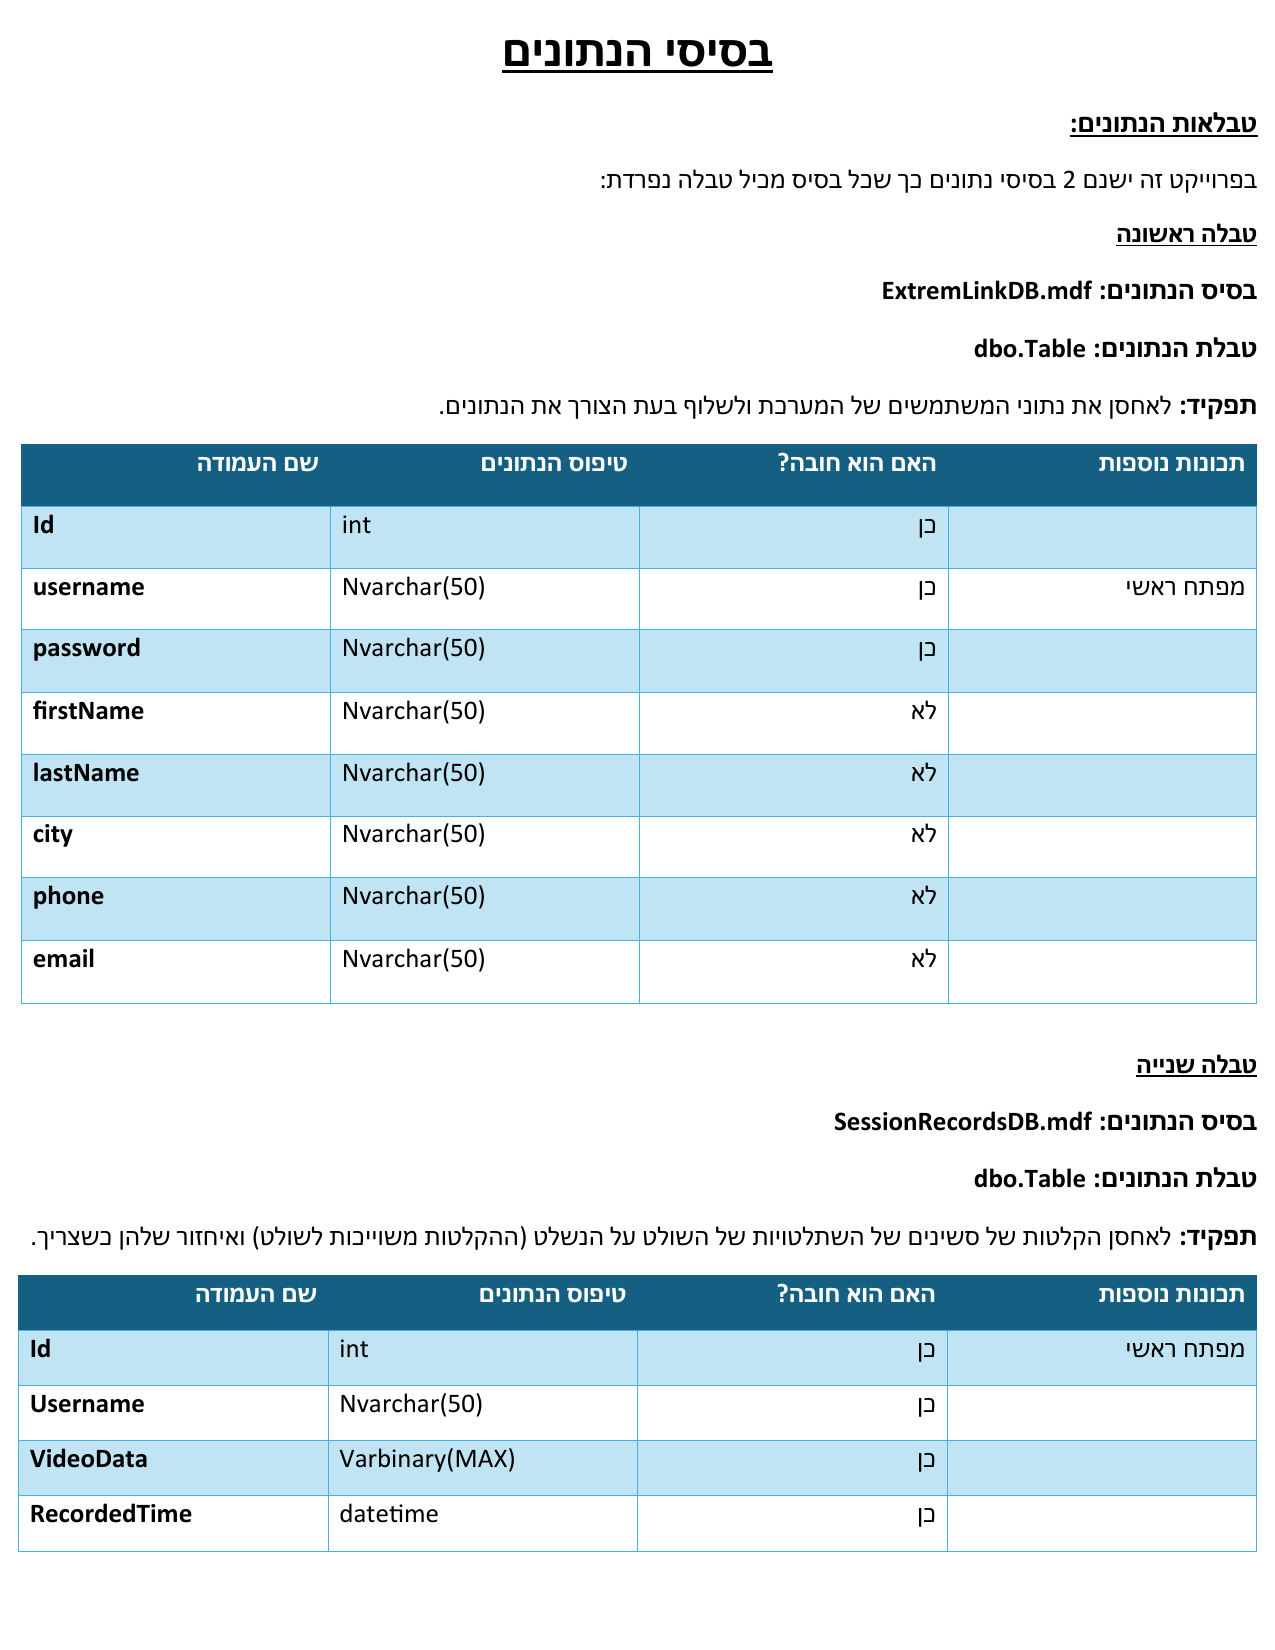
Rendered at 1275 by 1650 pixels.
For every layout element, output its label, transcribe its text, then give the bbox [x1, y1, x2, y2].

table_cell לא [640, 817, 948, 877]
text בסיסי הנתונים [18, 18, 1257, 79]
table_cell [949, 755, 1256, 816]
table_cell כן [638, 1441, 947, 1495]
table_cell VideoData [19, 1441, 328, 1495]
table_header טיפוס הנתונים [331, 445, 639, 506]
text טבלת הנתונים: dbo.Table [18, 329, 1257, 364]
table_header שם העמודה [19, 1276, 328, 1330]
table_cell Nvarchar(50) [331, 817, 639, 877]
table_cell מפתח ראשי [948, 1331, 1256, 1385]
table_cell [948, 1496, 1256, 1551]
table_cell email [22, 941, 330, 1002]
table_cell [948, 1441, 1256, 1495]
table_cell כן [638, 1496, 947, 1551]
table_cell Id [22, 507, 330, 568]
table_cell כן [638, 1331, 947, 1385]
table_cell city [22, 817, 330, 877]
text תפקיד: לאחסן את נתוני המשתמשים של המערכת ולשלוף בעת הצורך את הנתונים. [18, 386, 1257, 422]
table_cell datetime [329, 1496, 637, 1551]
table_cell Username [19, 1386, 328, 1440]
table_header טיפוס הנתונים [329, 1276, 637, 1330]
table_cell Varbinary(MAX) [329, 1441, 637, 1495]
table_cell Nvarchar(50) [331, 693, 639, 754]
table_cell כן [640, 630, 948, 692]
table_cell כן [640, 507, 948, 568]
table_cell מפתח ראשי [949, 569, 1256, 629]
text בסיס הנתונים: SessionRecordsDB.mdf [18, 1102, 1257, 1137]
table_cell Nvarchar(50) [329, 1386, 637, 1440]
table_cell לא [640, 755, 948, 816]
table_cell [949, 693, 1256, 754]
table_cell phone [22, 878, 330, 940]
table_cell [949, 507, 1256, 568]
text בפרוייקט זה ישנם 2 בסיסי נתונים כך שכל בסיס מכיל טבלה נפרדת: [18, 162, 1257, 195]
table_cell לא [640, 693, 948, 754]
table_cell int [331, 507, 639, 568]
table_cell password [22, 630, 330, 692]
table_cell לא [640, 878, 948, 940]
table_header תכונות נוספות [949, 445, 1256, 506]
table_cell int [329, 1331, 637, 1385]
table_cell לא [640, 941, 948, 1002]
table_cell Id [19, 1331, 328, 1385]
table_cell [949, 817, 1256, 877]
table_header האם הוא חובה? [640, 445, 948, 506]
table_header האם הוא חובה? [638, 1276, 947, 1330]
text טבלאות הנתונים: [18, 104, 1257, 140]
text טבלה שנייה [18, 1047, 1257, 1080]
table_cell Nvarchar(50) [331, 878, 639, 940]
table_cell [949, 878, 1256, 940]
table_cell כן [640, 569, 948, 629]
table_cell lastName [22, 755, 330, 816]
table_cell firstName [22, 693, 330, 754]
table_cell [948, 1386, 1256, 1440]
table_cell Nvarchar(50) [331, 630, 639, 692]
text טבלת הנתונים: dbo.Table [18, 1159, 1257, 1195]
table_cell [949, 941, 1256, 1002]
table_cell Nvarchar(50) [331, 941, 639, 1002]
table_cell Nvarchar(50) [331, 569, 639, 629]
table_header תכונות נוספות [948, 1276, 1256, 1330]
table_cell RecordedTime [19, 1496, 328, 1551]
table_cell [949, 630, 1256, 692]
table_cell username [22, 569, 330, 629]
text תפקיד: לאחסן הקלטות של סשינים של השתלטויות של השולט על הנשלט (ההקלטות משוייכות לשולט) ואיחזור שלהן כשצריך. [18, 1217, 1257, 1253]
table_cell כן [638, 1386, 947, 1440]
text טבלה ראשונה [18, 217, 1257, 250]
text בסיס הנתונים: ExtremLinkDB.mdf [18, 271, 1257, 307]
table_cell Nvarchar(50) [331, 755, 639, 816]
table_header שם העמודה [22, 445, 330, 506]
